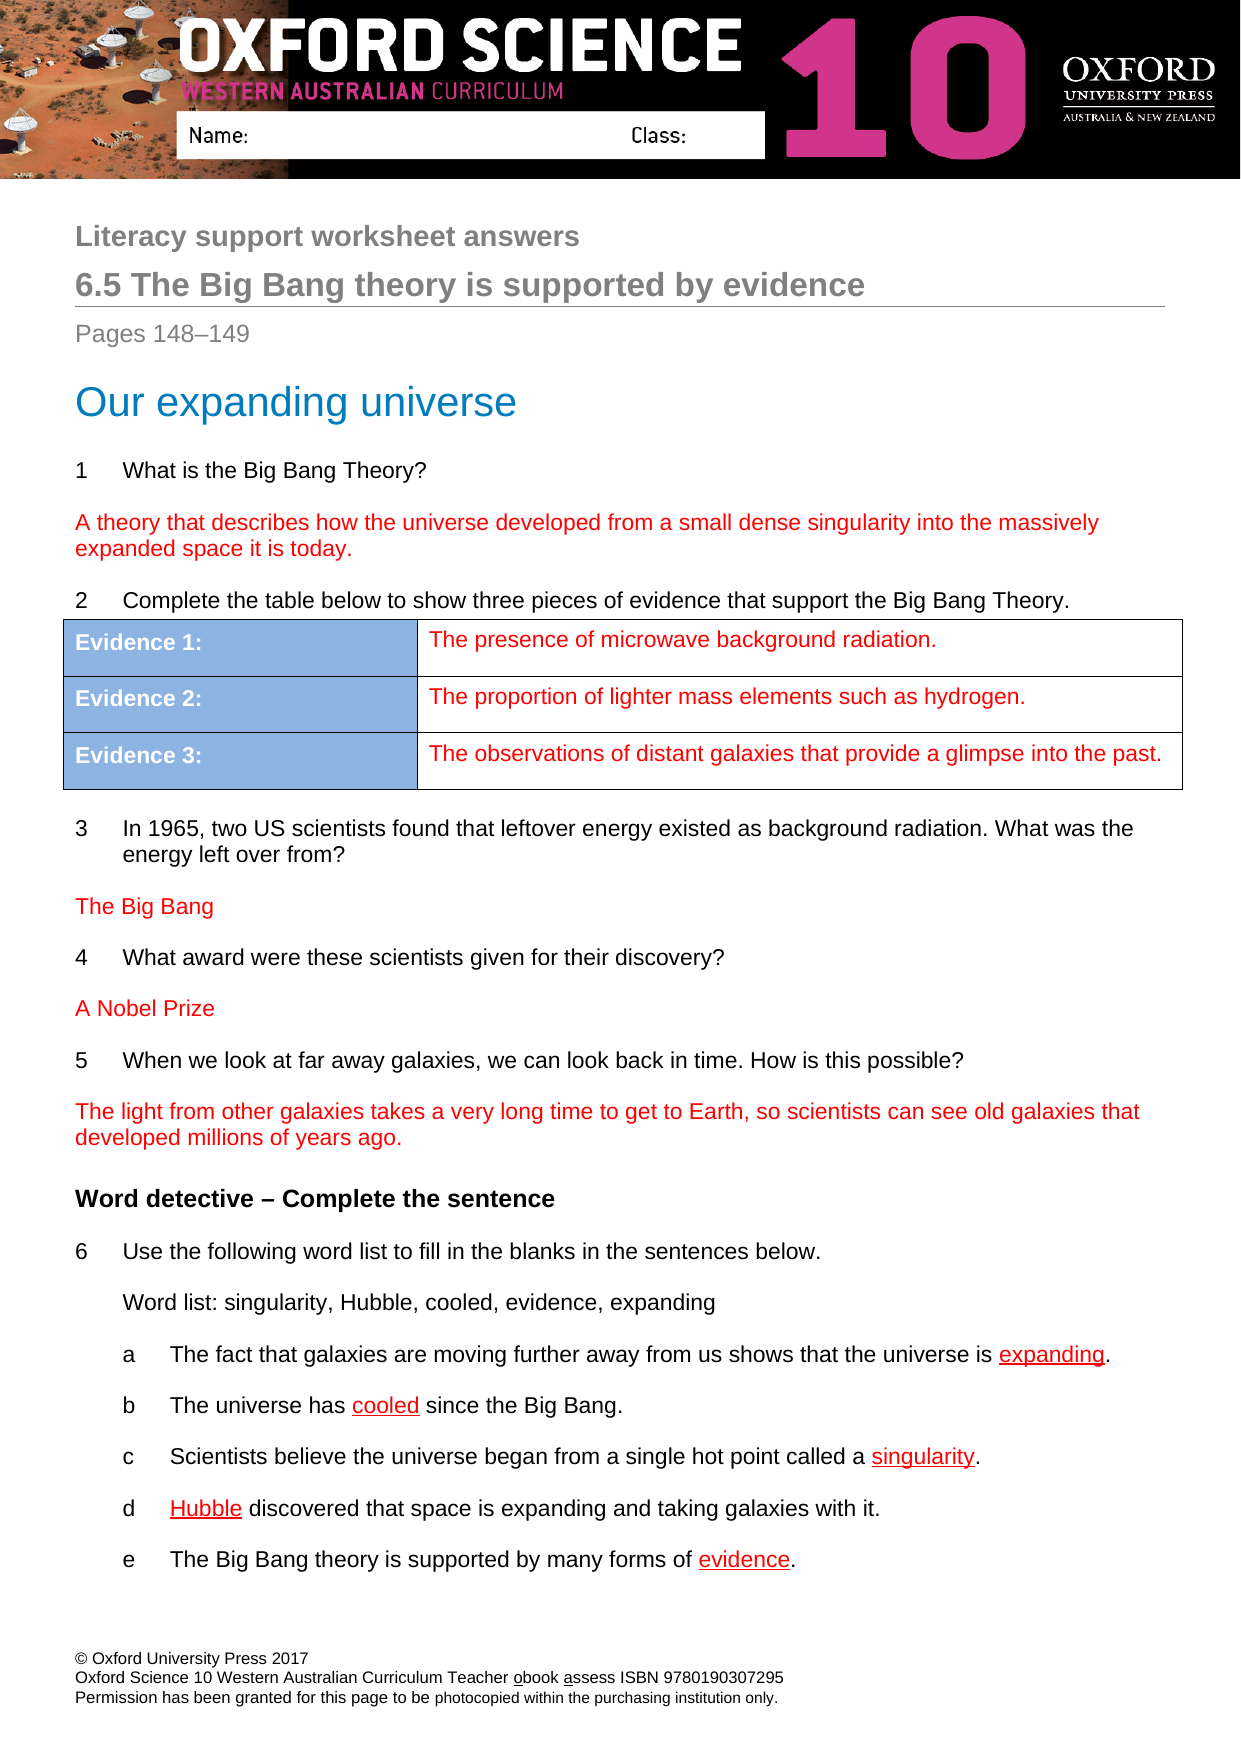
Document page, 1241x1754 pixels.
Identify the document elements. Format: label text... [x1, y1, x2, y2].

text A theory that describes how the universe developed from a small dense singularity into the massively expanded space it is today. [75, 509, 1165, 562]
list 4 What award were these scientists given for their discovery? [75, 944, 1165, 970]
list a The fact that galaxies are moving further away from us shows that the universe is expanding. [122, 1341, 1165, 1367]
text Word detective – Complete the sentence [75, 1184, 1165, 1213]
list d Hubble discovered that space is expanding and taking galaxies with it. [122, 1494, 1165, 1521]
table_cell The observations of distant galaxies that provide a glimpse into the past. [418, 733, 1182, 789]
text Pages 148–149 [75, 319, 1165, 348]
list 5 When we look at far away galaxies, we can look back in time. How is this possible? [75, 1047, 1165, 1073]
table_cell The proportion of lighter mass elements such as hydrogen. [418, 677, 1182, 732]
table_cell Evidence 3: [64, 733, 417, 789]
text A Nobel Prize [75, 995, 1165, 1022]
list 3 In 1965, two US scientists found that leftover energy existed as background radiation. What was the energy left over from? [75, 815, 1165, 868]
table_cell Evidence 2: [64, 677, 417, 732]
list 2 Complete the table below to show three pieces of evidence that support the Big Bang Theory. [75, 587, 1165, 613]
list 1 What is the Big Bang Theory? [75, 457, 1165, 484]
list c Scientists believe the universe began from a single hot point called a singularity. [122, 1443, 1165, 1469]
text Our expanding universe [75, 377, 1165, 425]
text 6.5 The Big Bang theory is supported by evidence [75, 265, 1165, 306]
picture [0, 0, 1241, 179]
table_header The presence of microwave background radiation. [418, 620, 1182, 676]
text The Big Bang [75, 893, 1165, 919]
text The light from other galaxies takes a very long time to get to Earth, so scientists can see old galaxies that developed millions of years ago. [75, 1098, 1165, 1151]
list 6 Use the following word list to fill in the blanks in the sentences below. [75, 1238, 1165, 1264]
list b The universe has cooled since the Big Bang. [122, 1392, 1165, 1418]
text Word list: singularity, Hubble, cooled, evidence, expanding [75, 1289, 1165, 1316]
text Literacy support worksheet answers [75, 219, 1165, 253]
table_header Evidence 1: [64, 620, 417, 676]
list e The Big Bang theory is supported by many forms of evidence. [122, 1546, 1165, 1572]
